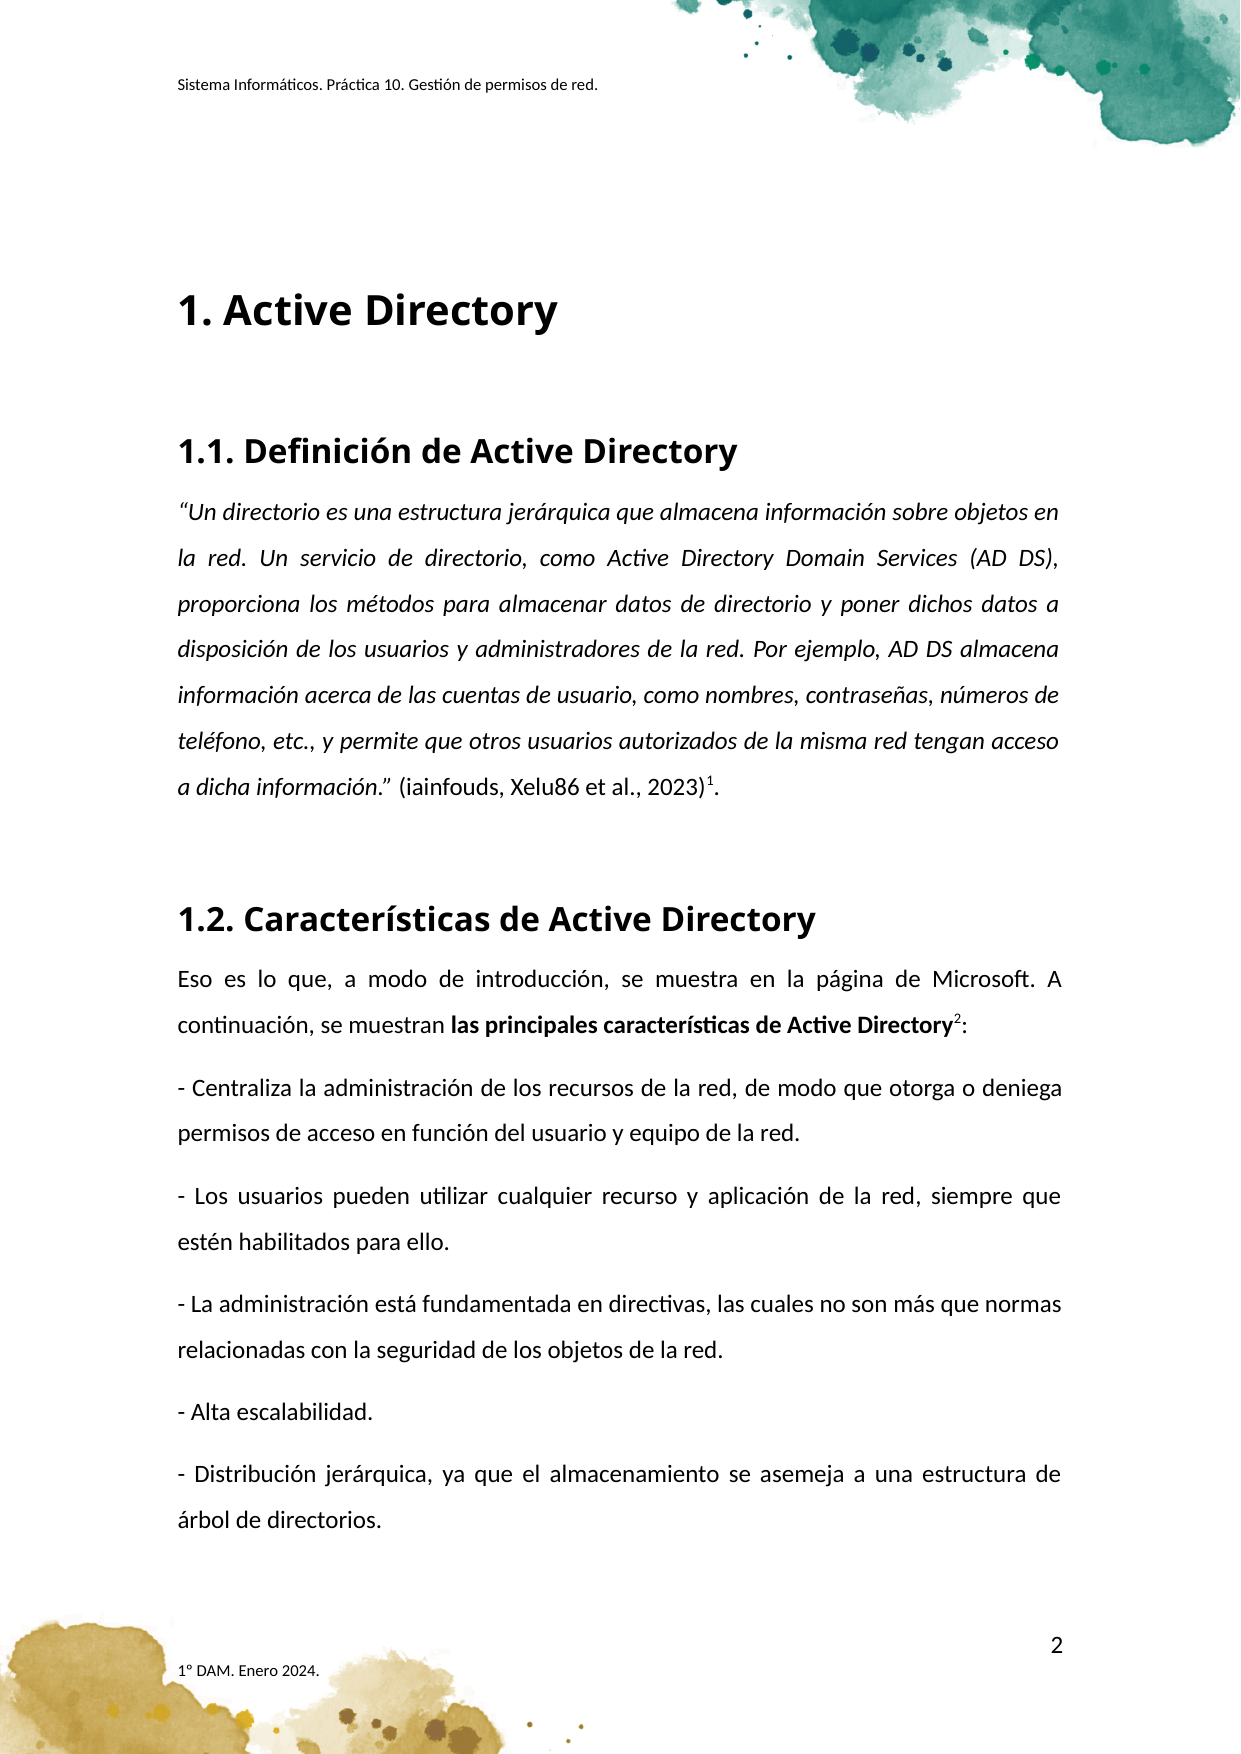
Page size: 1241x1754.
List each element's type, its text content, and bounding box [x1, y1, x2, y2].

text - Distribución jerárquica, ya que el almacenamiento se asemeja a una estructura de árbol de directorios. [177, 1458, 1063, 1535]
subtitle 1. Active Directory [177, 281, 1063, 337]
subtitle 1.1. Definición de Active Directory [177, 428, 1063, 474]
text - Centraliza la administración de los recursos de la red, de modo que otorga o deniega permisos de acceso en función del usuario y equipo de la red. [177, 1072, 1063, 1148]
picture [0, 1275, 1139, 1754]
text “Un directorio es una estructura jerárquica que almacena información sobre objetos en la red. Un servicio de directorio, como Active Directory Domain Services (AD DS), proporciona los métodos para almacenar datos de directorio y poner dichos datos a disposición de los usuarios y administradores de la red. Por ejemplo, AD DS almacena información acerca de las cuentas de usuario, como nombres, contraseñas, números de teléfono, etc., y permite que otros usuarios autorizados de la misma red tengan acceso a dicha información.” (iainfouds, Xelu86 et al., 2023)1. [177, 496, 1063, 801]
picture [403, 0, 1241, 380]
subtitle 1.2. Características de Active Directory [177, 896, 1063, 941]
text - Alta escalabilidad. [177, 1396, 1063, 1427]
text - La administración está fundamentada en directivas, las cuales no son más que normas relacionadas con la seguridad de los objetos de la red. [177, 1288, 1063, 1364]
text - Los usuarios pueden utilizar cualquier recurso y aplicación de la red, siempre que estén habilitados para ello. [177, 1180, 1063, 1256]
text Eso es lo que, a modo de introducción, se muestra en la página de Microsoft. A continuación, se muestran las principales características de Active Directory2: [177, 964, 1063, 1040]
